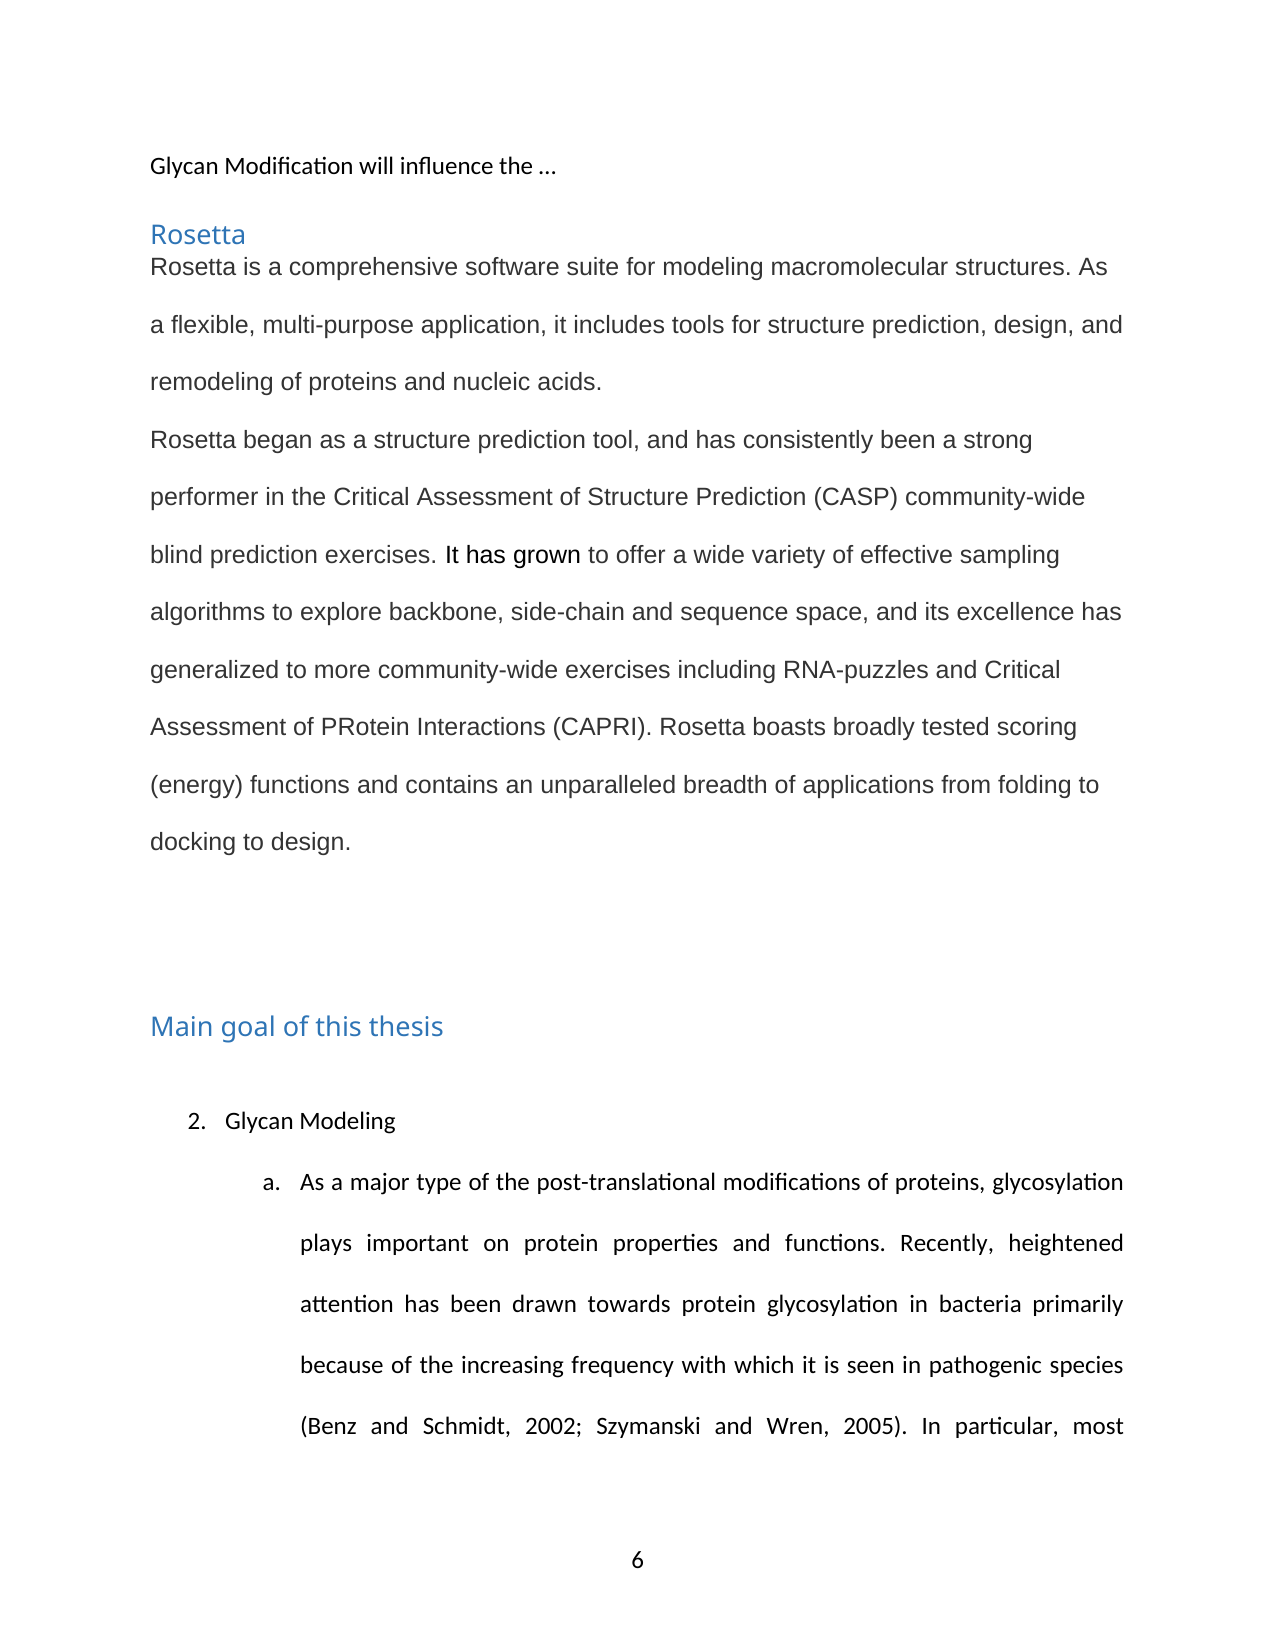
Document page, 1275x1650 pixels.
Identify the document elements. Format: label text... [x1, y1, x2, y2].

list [262, 1166, 1125, 1441]
text Rosetta is a comprehensive software suite for modeling macromolecular structures. As a flexible, multi-purpose application, it includes tools for structure prediction, design, and remodeling of proteins and nucleic acids. [150, 252, 1125, 396]
text Glycan Modification will influence the … [150, 150, 1125, 181]
text Rosetta began as a structure prediction tool, and has consistently been a strong performer in the Critical Assessment of Structure Prediction (CASP) community-wide blind prediction exercises. It has grown to offer a wide variety of effective sampling algorithms to explore backbone, side-chain and sequence space, and its excellence has generalized to more community-wide exercises including RNA-puzzles and Critical Assessment of PRotein Interactions (CAPRI). Rosetta boasts broadly tested scoring (energy) functions and contains an unparalleled breadth of applications from folding to docking to design. [150, 424, 1125, 856]
list Glycan Modeling [187, 1105, 1125, 1136]
subtitle Rosetta [150, 215, 1125, 252]
subtitle Main goal of this thesis [150, 1007, 1125, 1044]
